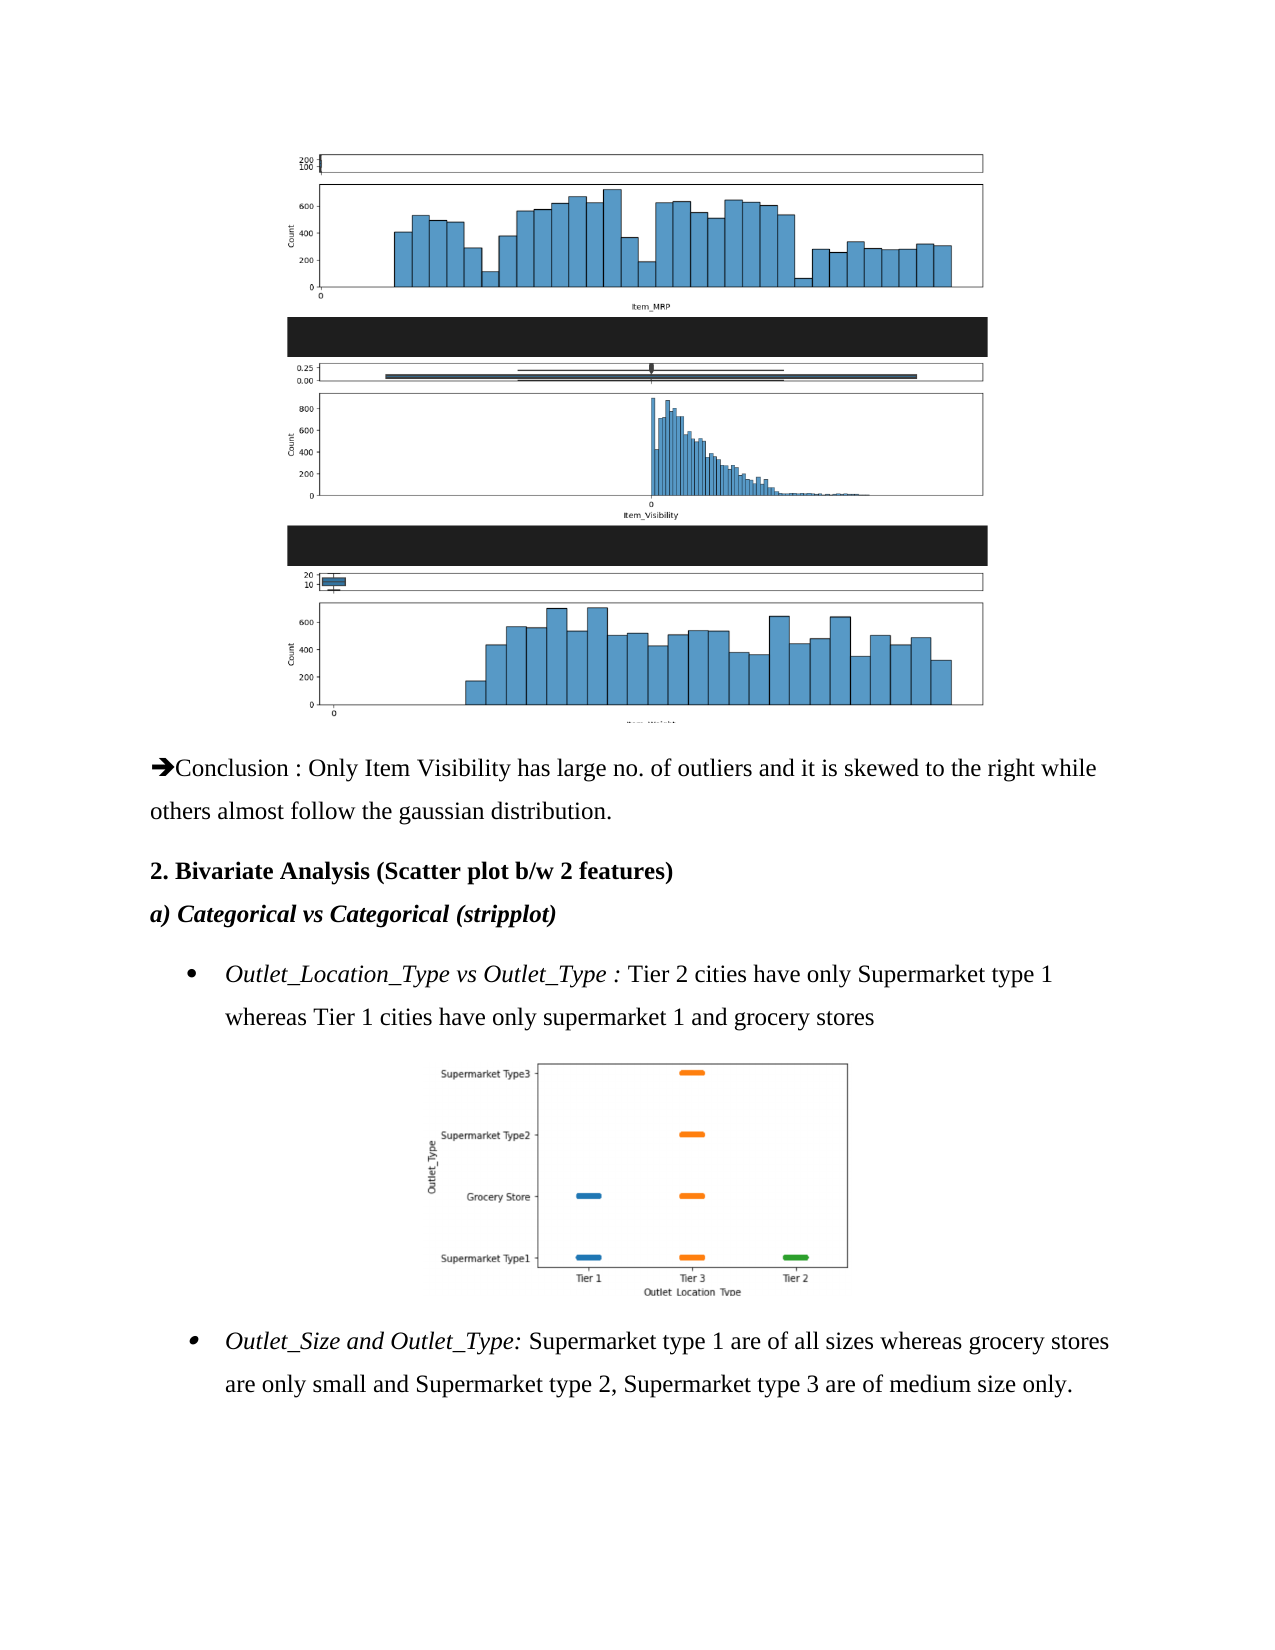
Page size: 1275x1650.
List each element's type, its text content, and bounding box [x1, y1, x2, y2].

picture [423, 1062, 852, 1296]
text Conclusion : Only Item Visibility has large no. of outliers and it is skewed to the right while others almost follow the gaussian distribution. [150, 753, 1125, 825]
list Outlet_Location_Type vs Outlet_Type : Tier 2 cities have only Supermarket type 1 whereas Tier 1 cities have only supermarket 1 and grocery stores [187, 959, 1125, 1031]
list Outlet_Size and Outlet_Type: Supermarket type 1 are of all sizes whereas grocery stores are only small and Supermarket type 2, Supermarket type 3 are of medium size only. [187, 1326, 1125, 1398]
subtitle 2. Bivariate Analysis (Scatter plot b/w 2 features) [150, 856, 1125, 885]
picture [287, 150, 988, 723]
text a) Categorical vs Categorical (stripplot) [150, 899, 1125, 928]
